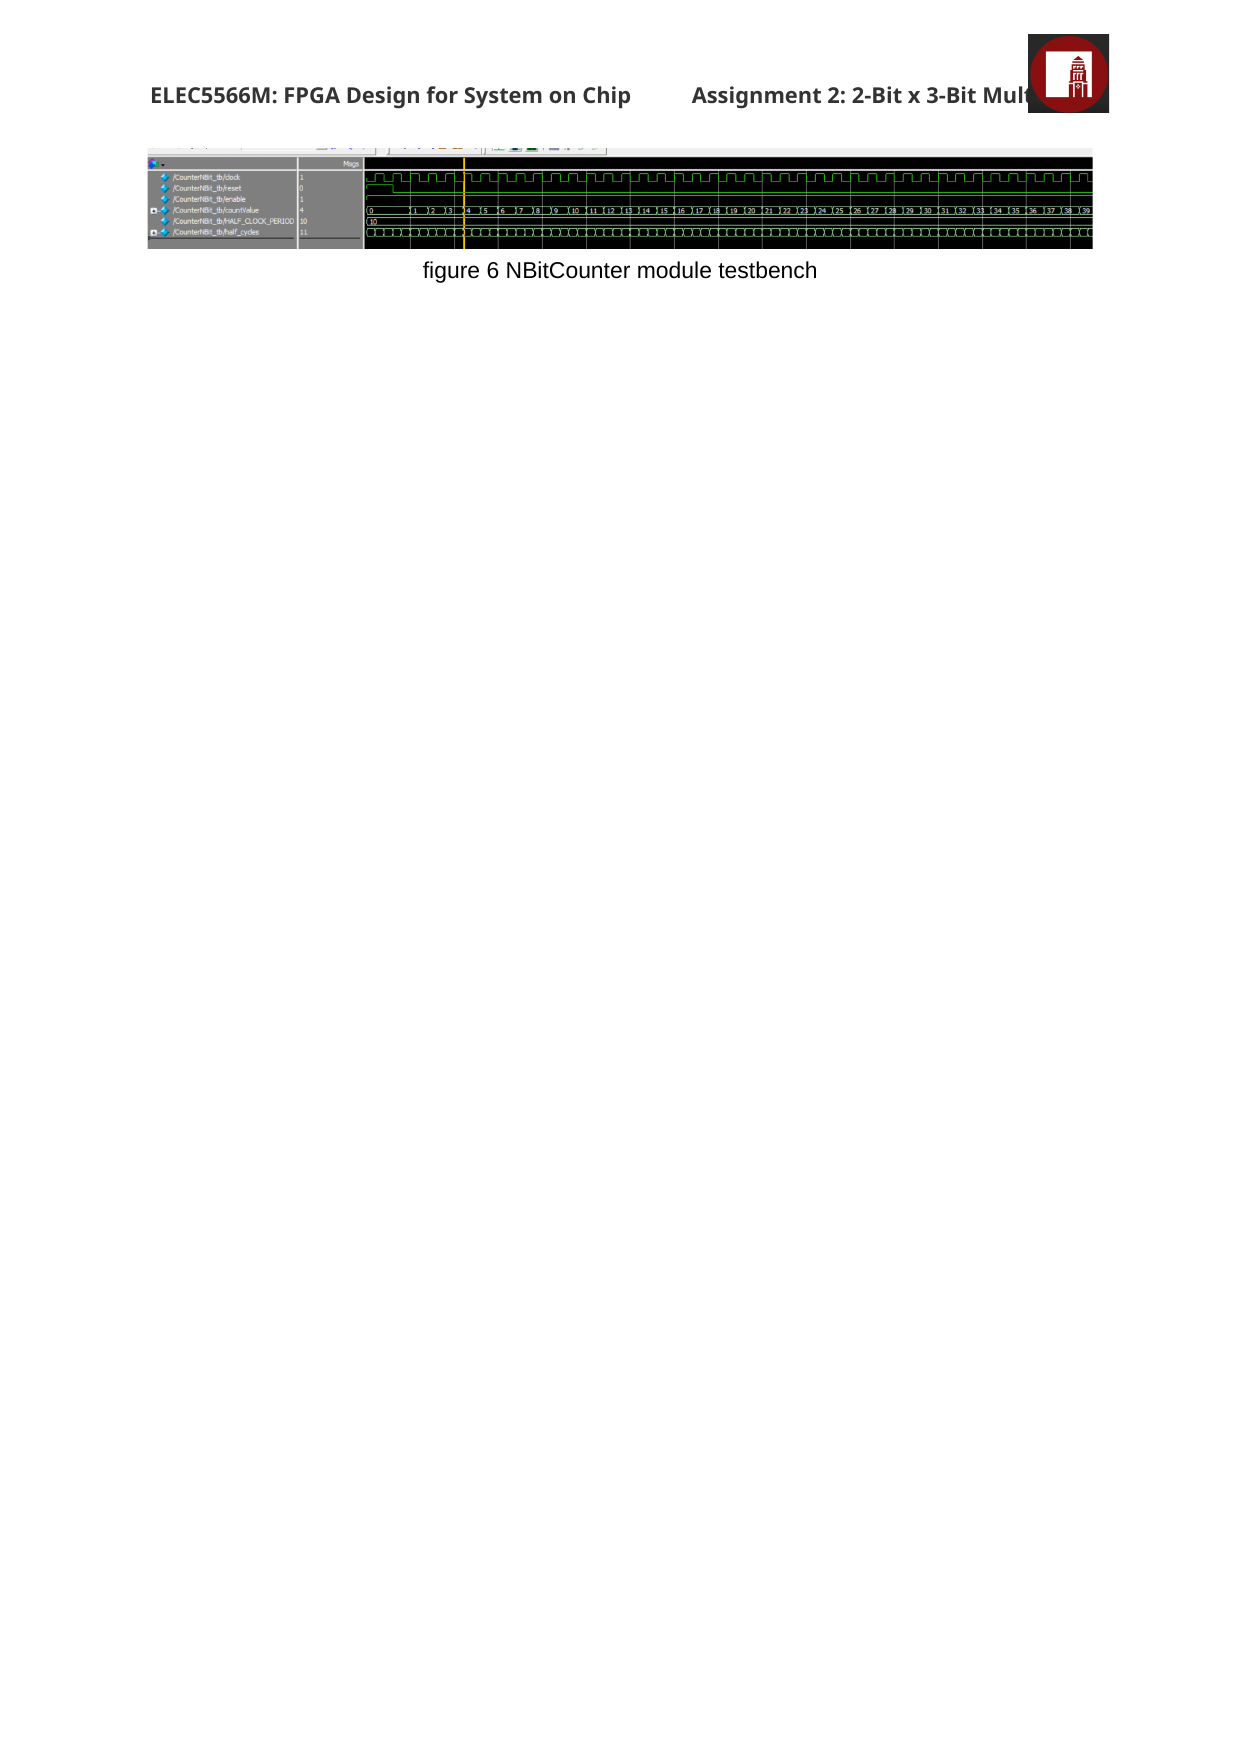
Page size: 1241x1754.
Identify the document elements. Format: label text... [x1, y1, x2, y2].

picture [1027, 34, 1109, 113]
picture [147, 148, 1093, 249]
text figure 6 NBitCounter module testbench [148, 257, 1093, 283]
